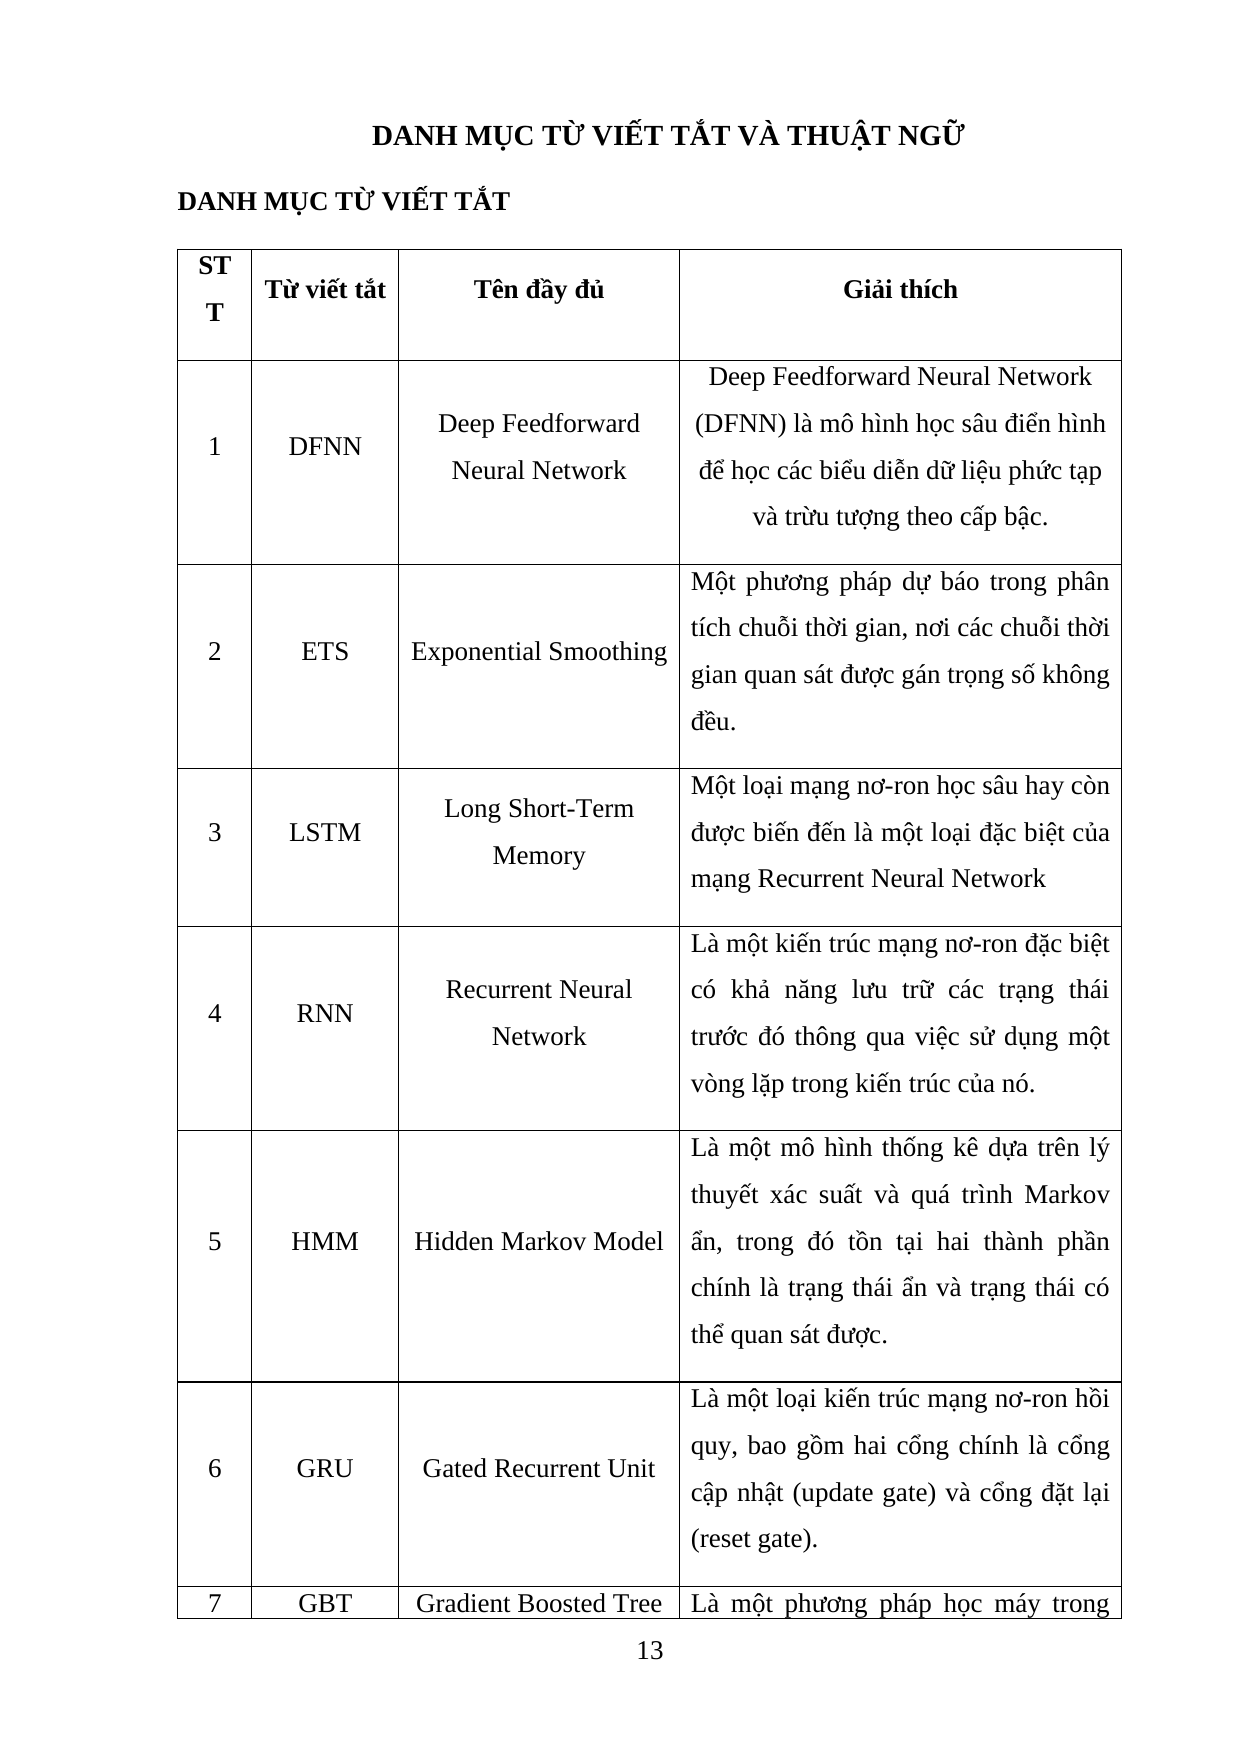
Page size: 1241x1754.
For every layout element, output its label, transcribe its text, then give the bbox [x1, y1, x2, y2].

table_cell 7 [178, 1587, 251, 1618]
table_header Tên đầy đủ [399, 250, 679, 359]
table_cell 3 [178, 769, 251, 926]
table_cell RNN [252, 927, 398, 1130]
table_header Từ viết tắt [252, 250, 398, 359]
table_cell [680, 1587, 1121, 1618]
text DANH MỤC TỪ VIẾT TẮT [177, 185, 1122, 216]
table_cell Exponential Smoothing [399, 565, 679, 768]
table_cell Long Short-Term Memory [399, 769, 679, 926]
table_cell GBT [252, 1587, 398, 1618]
table_cell Hidden Markov Model [399, 1131, 679, 1381]
table_cell DFNN [252, 361, 398, 564]
table_cell 4 [178, 927, 251, 1130]
table_cell LSTM [252, 769, 398, 926]
table_cell Một phương pháp dự báo trong phân tích chuỗi thời gian, nơi các chuỗi thời gian quan sát được gán trọng số không đều. [680, 565, 1121, 768]
table_cell Là một kiến trúc mạng nơ-ron đặc biệt có khả năng lưu trữ các trạng thái trước đó thông qua việc sử dụng một vòng lặp trong kiến trúc của nó. [680, 927, 1121, 1130]
table_cell 2 [178, 565, 251, 768]
subtitle DANH MỤC TỪ VIẾT TẮT VÀ THUẬT NGỮ [215, 118, 1122, 152]
table_cell Gated Recurrent Unit [399, 1383, 679, 1586]
table_cell 6 [178, 1383, 251, 1586]
table_cell 1 [178, 361, 251, 564]
table_cell Recurrent Neural Network [399, 927, 679, 1130]
table_header Giải thích [680, 250, 1121, 359]
table_header STT [178, 250, 251, 359]
table_cell 5 [178, 1131, 251, 1381]
table_cell Deep Feedforward Neural Network (DFNN) là mô hình học sâu điển hình để học các biểu diễn dữ liệu phức tạp và trừu tượng theo cấp bậc. [680, 361, 1121, 564]
table_cell Deep Feedforward Neural Network [399, 361, 679, 564]
table_cell Là một loại kiến trúc mạng nơ-ron hồi quy, bao gồm hai cổng chính là cổng cập nhật (update gate) và cổng đặt lại (reset gate). [680, 1383, 1121, 1586]
table_cell HMM [252, 1131, 398, 1381]
table_cell GRU [252, 1383, 398, 1586]
table_cell ETS [252, 565, 398, 768]
table_cell Một loại mạng nơ-ron học sâu hay còn được biến đến là một loại đặc biệt của mạng Recurrent Neural Network [680, 769, 1121, 926]
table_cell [399, 1587, 679, 1618]
table_cell Là một mô hình thống kê dựa trên lý thuyết xác suất và quá trình Markov ẩn, trong đó tồn tại hai thành phần chính là trạng thái ẩn và trạng thái có thể quan sát được. [680, 1131, 1121, 1381]
